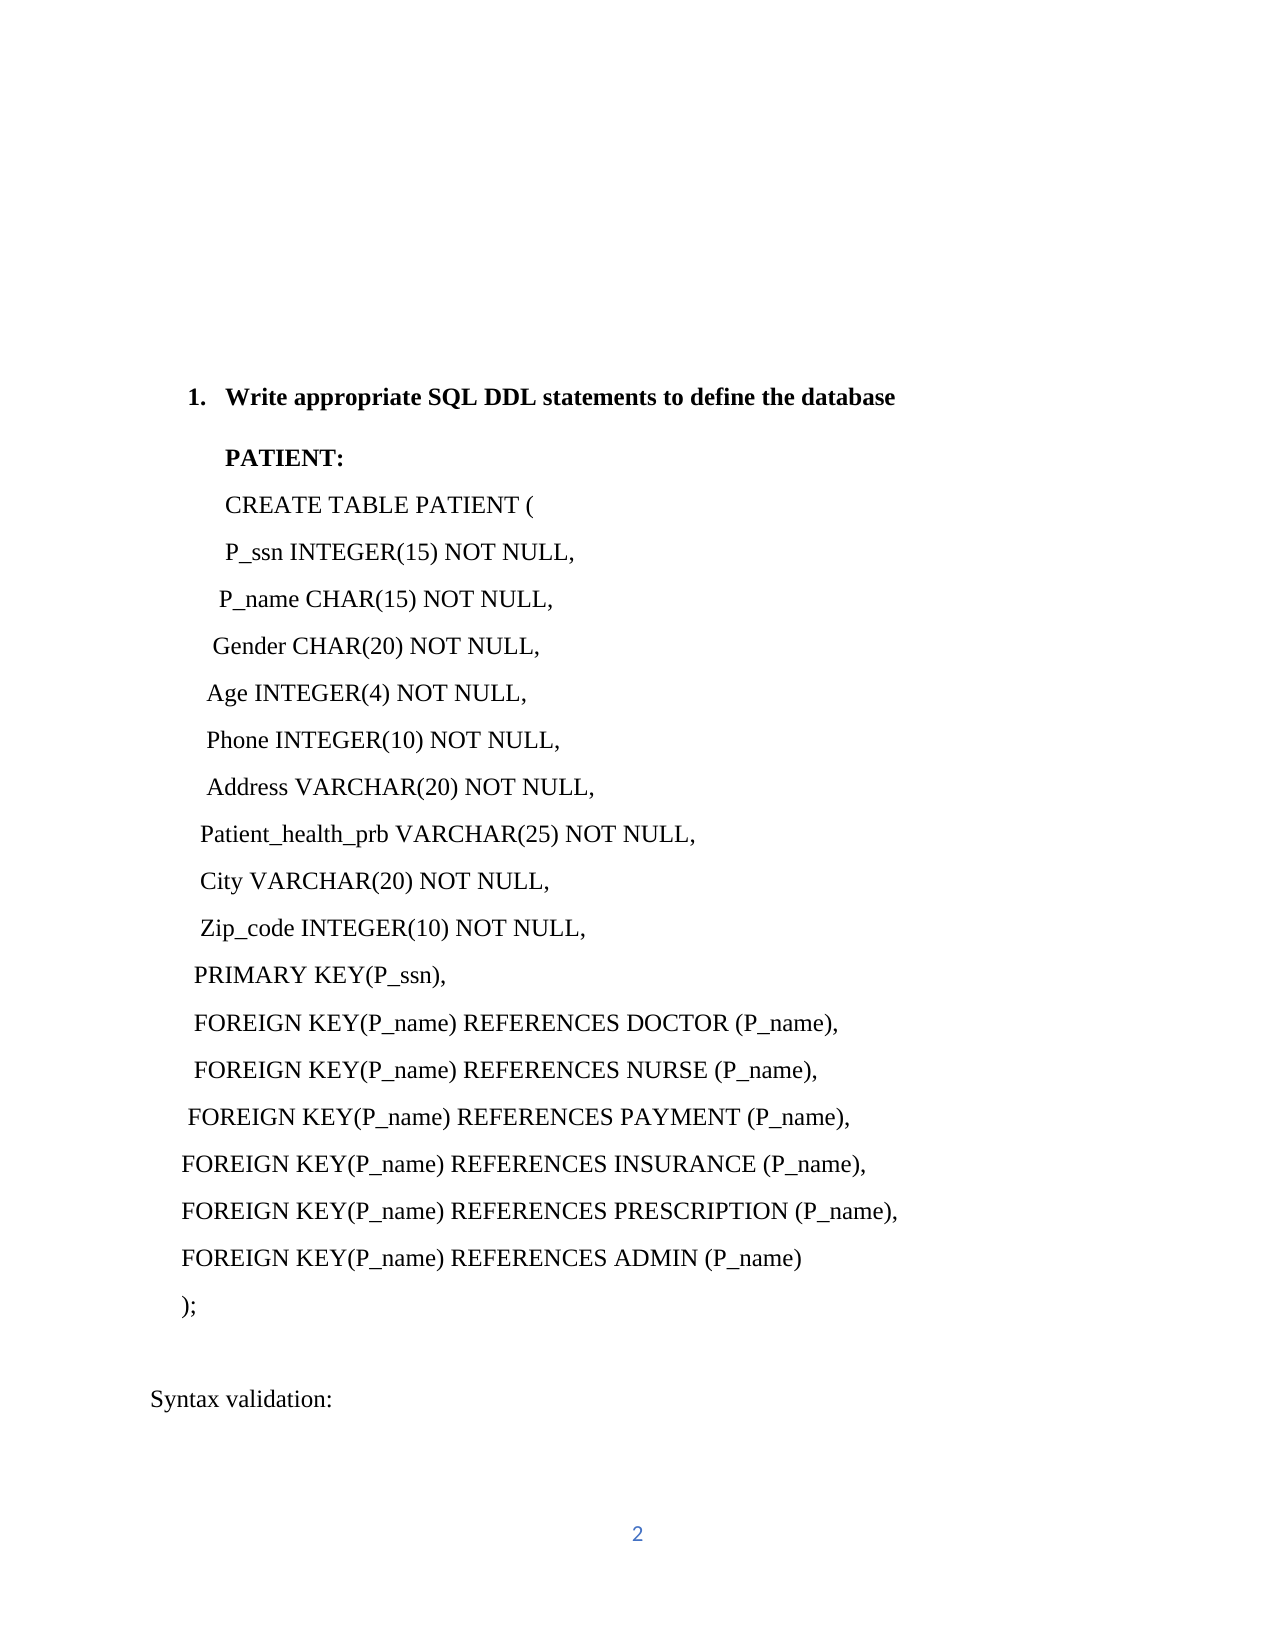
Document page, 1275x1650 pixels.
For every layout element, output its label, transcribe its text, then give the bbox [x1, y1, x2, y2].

text FOREIGN KEY(P_name) REFERENCES INSURANCE (P_name), [150, 1149, 1125, 1178]
text P_name CHAR(15) NOT NULL, [150, 584, 1125, 613]
text FOREIGN KEY(P_name) REFERENCES PRESCRIPTION (P_name), [150, 1196, 1125, 1225]
list PATIENT: [225, 443, 1125, 471]
text FOREIGN KEY(P_name) REFERENCES DOCTOR (P_name), [150, 1008, 1125, 1036]
text Phone INTEGER(10) NOT NULL, [150, 725, 1125, 754]
text CREATE TABLE PATIENT ( [150, 490, 1125, 518]
text Zip_code INTEGER(10) NOT NULL, [150, 913, 1125, 942]
text PRIMARY KEY(P_ssn), [150, 961, 1125, 989]
list Write appropriate SQL DDL statements to define the database [187, 382, 1125, 411]
text Syntax validation: [150, 1384, 1125, 1413]
text Address VARCHAR(20) NOT NULL, [150, 772, 1125, 801]
text P_ssn INTEGER(15) NOT NULL, [150, 537, 1125, 566]
text City VARCHAR(20) NOT NULL, [150, 866, 1125, 895]
text Age INTEGER(4) NOT NULL, [150, 678, 1125, 707]
text FOREIGN KEY(P_name) REFERENCES PAYMENT (P_name), [150, 1102, 1125, 1131]
text Gender CHAR(20) NOT NULL, [150, 631, 1125, 660]
text Patient_health_prb VARCHAR(25) NOT NULL, [150, 819, 1125, 848]
text FOREIGN KEY(P_name) REFERENCES ADMIN (P_name) [150, 1243, 1125, 1272]
text FOREIGN KEY(P_name) REFERENCES NURSE (P_name), [150, 1055, 1125, 1083]
text ); [150, 1290, 1125, 1319]
